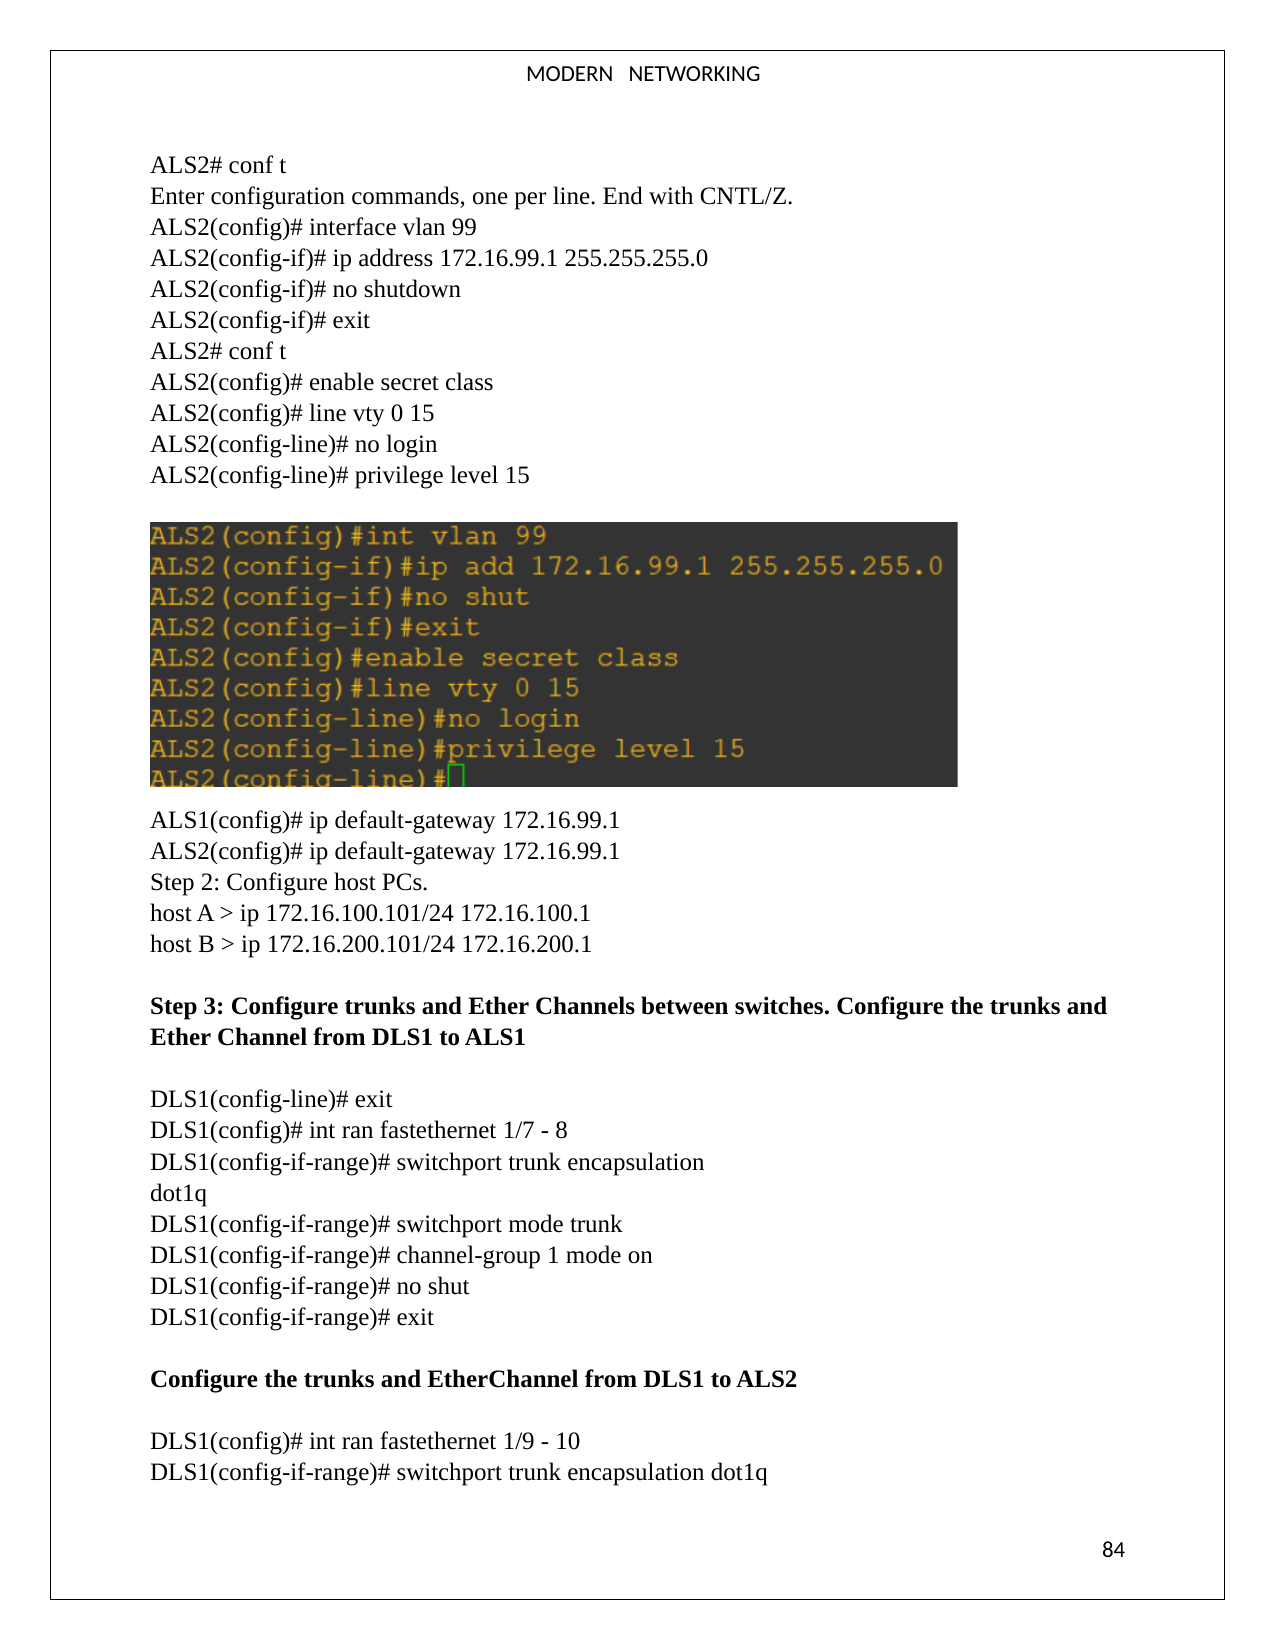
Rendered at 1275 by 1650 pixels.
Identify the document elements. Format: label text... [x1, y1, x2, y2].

text DLS1(config-if-range)# no shut [150, 1271, 1125, 1299]
text ALS2(config-line)# privilege level 15 [150, 460, 1125, 489]
text Enter configuration commands, one per line. End with CNTL/Z. [150, 181, 1125, 210]
text ALS2(config)# line vty 0 15 [150, 398, 1125, 427]
text DLS1(config-if-range)# channel-group 1 mode on [150, 1240, 1125, 1268]
text dot1q [150, 1178, 1125, 1206]
text ALS2(config-if)# no shutdown [150, 274, 1125, 303]
text ALS2# conf t [150, 150, 1125, 179]
text host B > ip 172.16.200.101/24 172.16.200.1 [150, 929, 1125, 958]
text host A > ip 172.16.100.101/24 172.16.100.1 [150, 898, 1125, 927]
text DLS1(config-if-range)# switchport mode trunk [150, 1209, 1125, 1237]
text ALS2(config-line)# no login [150, 429, 1125, 458]
text Step 2: Configure host PCs. [150, 867, 1125, 896]
text ALS1(config)# ip default-gateway 172.16.99.1 [150, 805, 1125, 834]
picture [150, 522, 958, 787]
text ALS2# conf t [150, 336, 1125, 365]
text Configure the trunks and EtherChannel from DLS1 to ALS2 [150, 1364, 1125, 1393]
text Step 3: Configure trunks and Ether Channels between switches. Configure the trunks and Ether Channel from DLS1 to ALS1 [150, 991, 1125, 1051]
text ALS2(config-if)# ip address 172.16.99.1 255.255.255.0 [150, 243, 1125, 272]
text DLS1(config-if-range)# switchport trunk encapsulation dot1q [150, 1457, 1125, 1486]
text ALS2(config)# enable secret class [150, 367, 1125, 396]
text DLS1(config-if-range)# exit [150, 1302, 1125, 1331]
text DLS1(config)# int ran fastethernet 1/7 - 8 [150, 1116, 1125, 1144]
text ALS2(config)# interface vlan 99 [150, 212, 1125, 241]
text DLS1(config-if-range)# switchport trunk encapsulation [150, 1147, 1125, 1175]
text ALS2(config-if)# exit [150, 305, 1125, 334]
text DLS1(config)# int ran fastethernet 1/9 - 10 [150, 1426, 1125, 1455]
text DLS1(config-line)# exit [150, 1084, 1125, 1113]
text ALS2(config)# ip default-gateway 172.16.99.1 [150, 836, 1125, 865]
